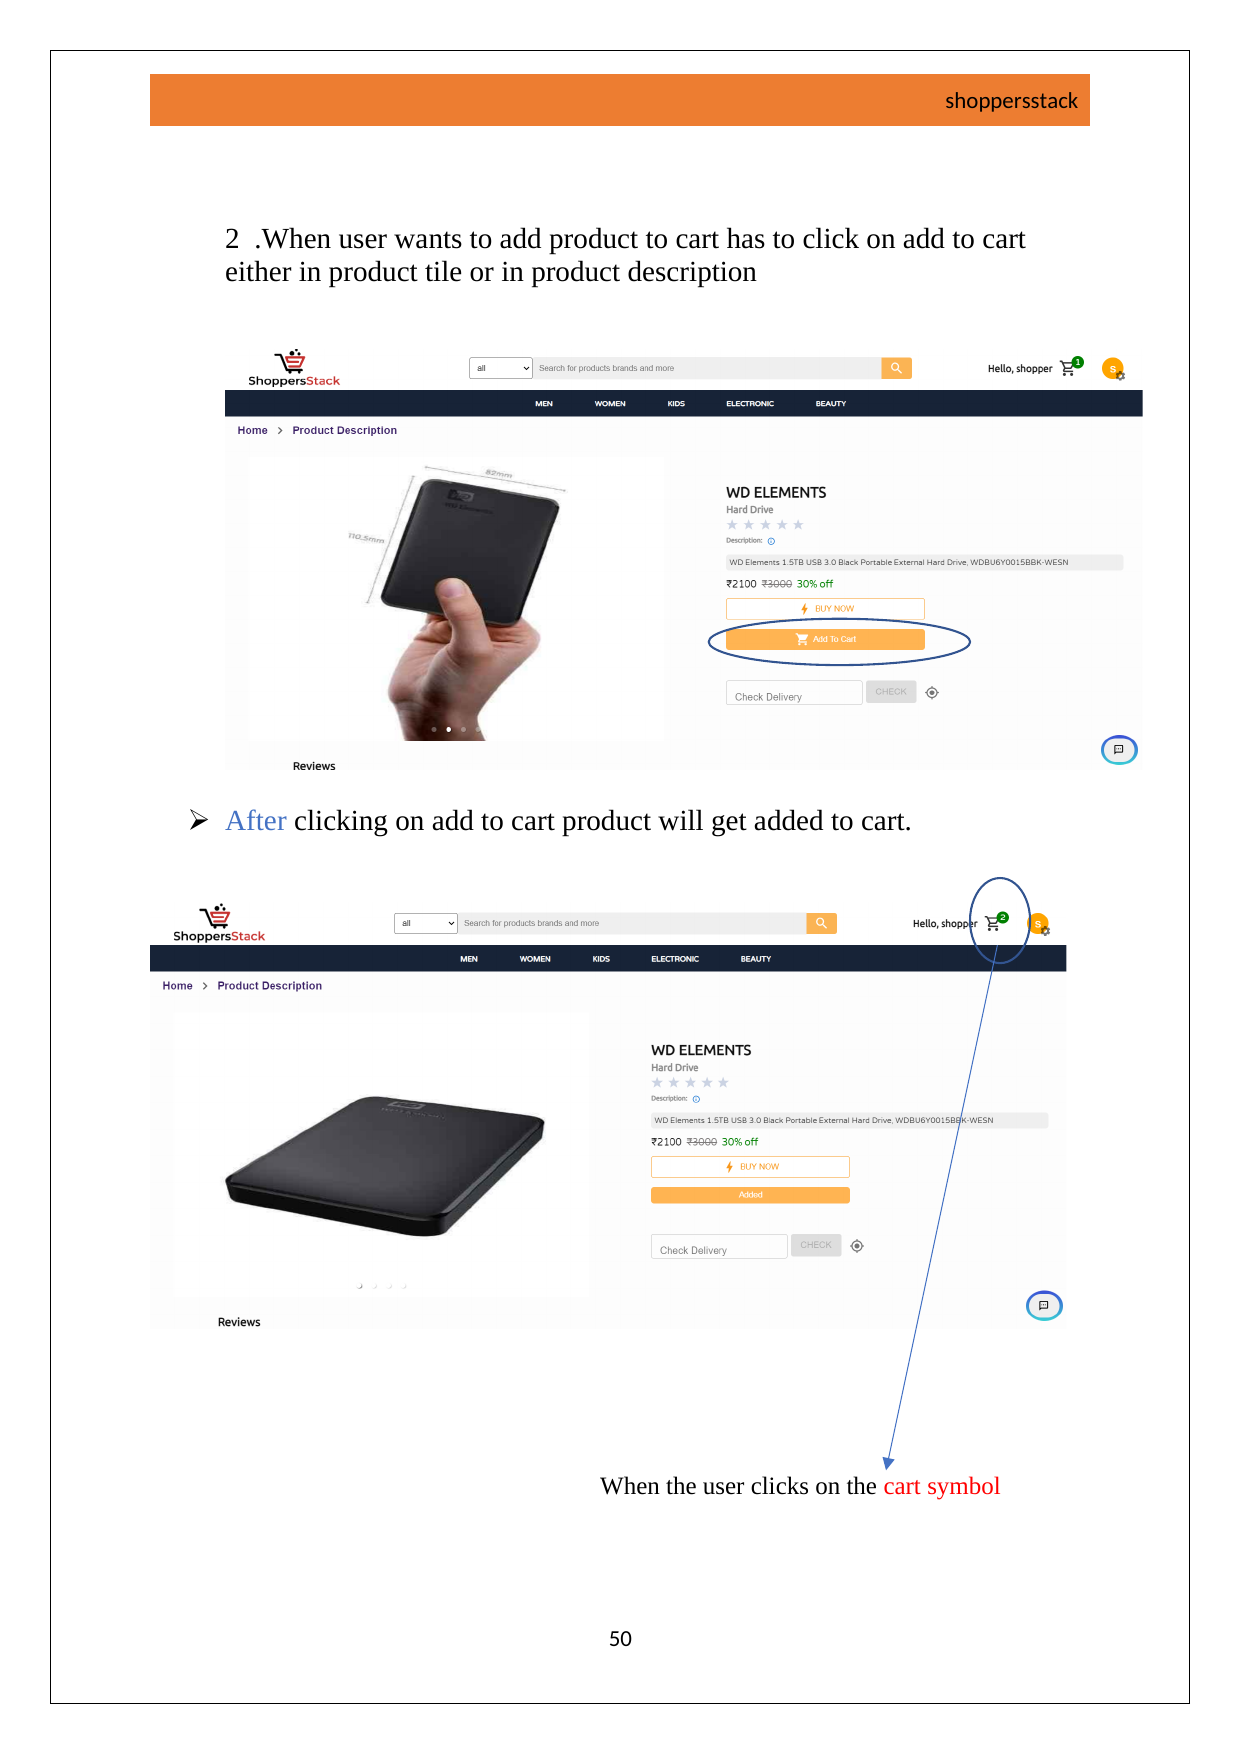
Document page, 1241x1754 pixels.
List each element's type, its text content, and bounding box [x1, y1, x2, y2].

picture [917, 902, 1067, 1329]
text When the user clicks on the cart symbol [525, 1471, 1090, 1500]
picture [225, 349, 1143, 770]
list After clicking on add to cart product will get added to cart. [187, 803, 1090, 837]
picture [972, 902, 1029, 961]
picture [150, 902, 992, 1329]
list 2 .When user wants to add product to cart has to click on add to cart either in product tile or in product description [225, 221, 1090, 288]
